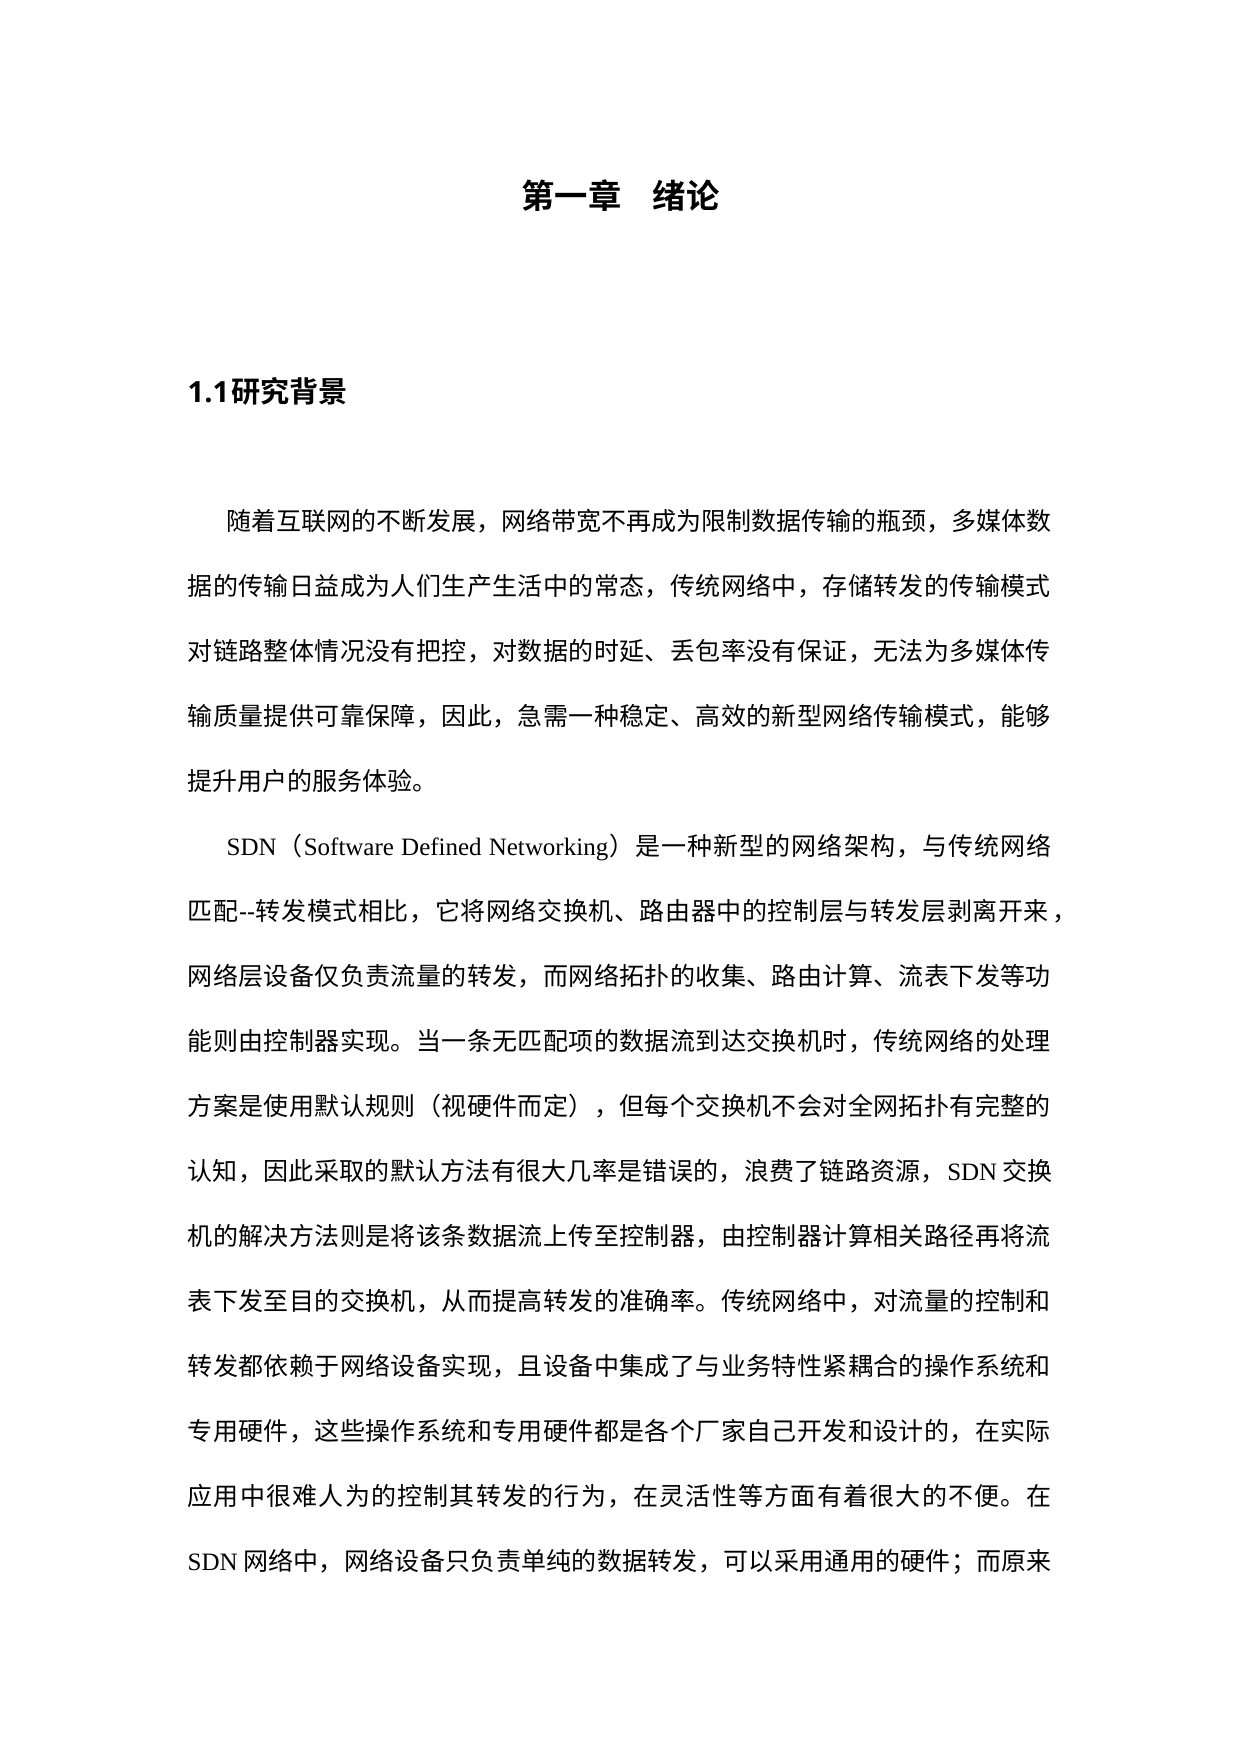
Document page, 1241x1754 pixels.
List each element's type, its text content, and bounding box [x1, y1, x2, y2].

list 研究背景 [187, 357, 1053, 422]
list 绪论 [187, 162, 1053, 227]
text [187, 812, 1053, 1592]
text 随着互联网的不断发展，网络带宽不再成为限制数据传输的瓶颈，多媒体数据的传输日益成为人们生产生活中的常态，传统网络中，存储转发的传输模式对链路整体情况没有把控，对数据的时延、丢包率没有保证，无法为多媒体传输质量提供可靠保障，因此，急需一种稳定、高效的新型网络传输模式，能够提升用户的服务体验。 [187, 487, 1053, 812]
